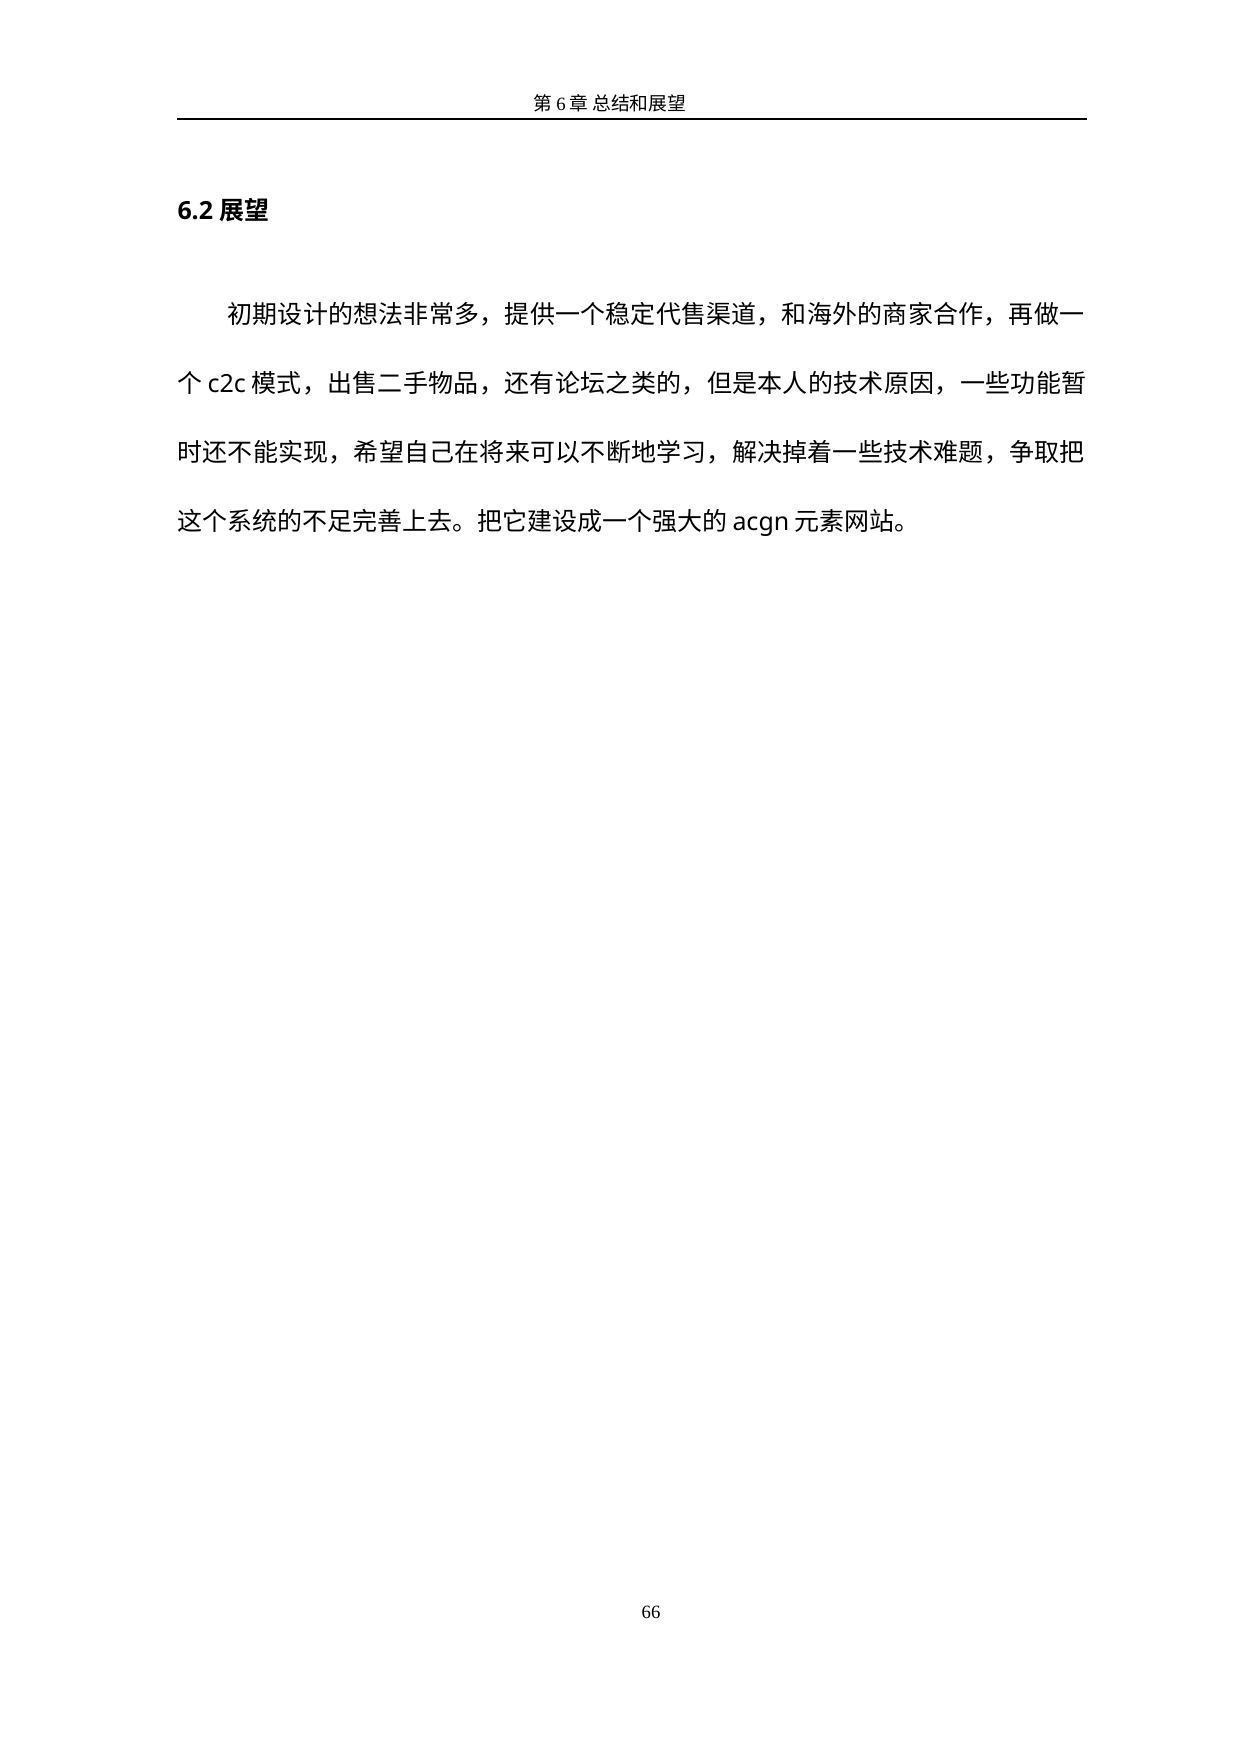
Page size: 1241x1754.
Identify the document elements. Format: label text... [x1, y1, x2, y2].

text 初期设计的想法非常多，提供一个稳定代售渠道，和海外的商家合作，再做一个c2c模式，出售二手物品，还有论坛之类的，但是本人的技术原因，一些功能暂时还不能实现，希望自己在将来可以不断地学习，解决掉着一些技术难题，争取把这个系统的不足完善上去。把它建设成一个强大的acgn元素网站。 [177, 278, 1087, 554]
subtitle 6.2 展望 [177, 174, 1087, 243]
